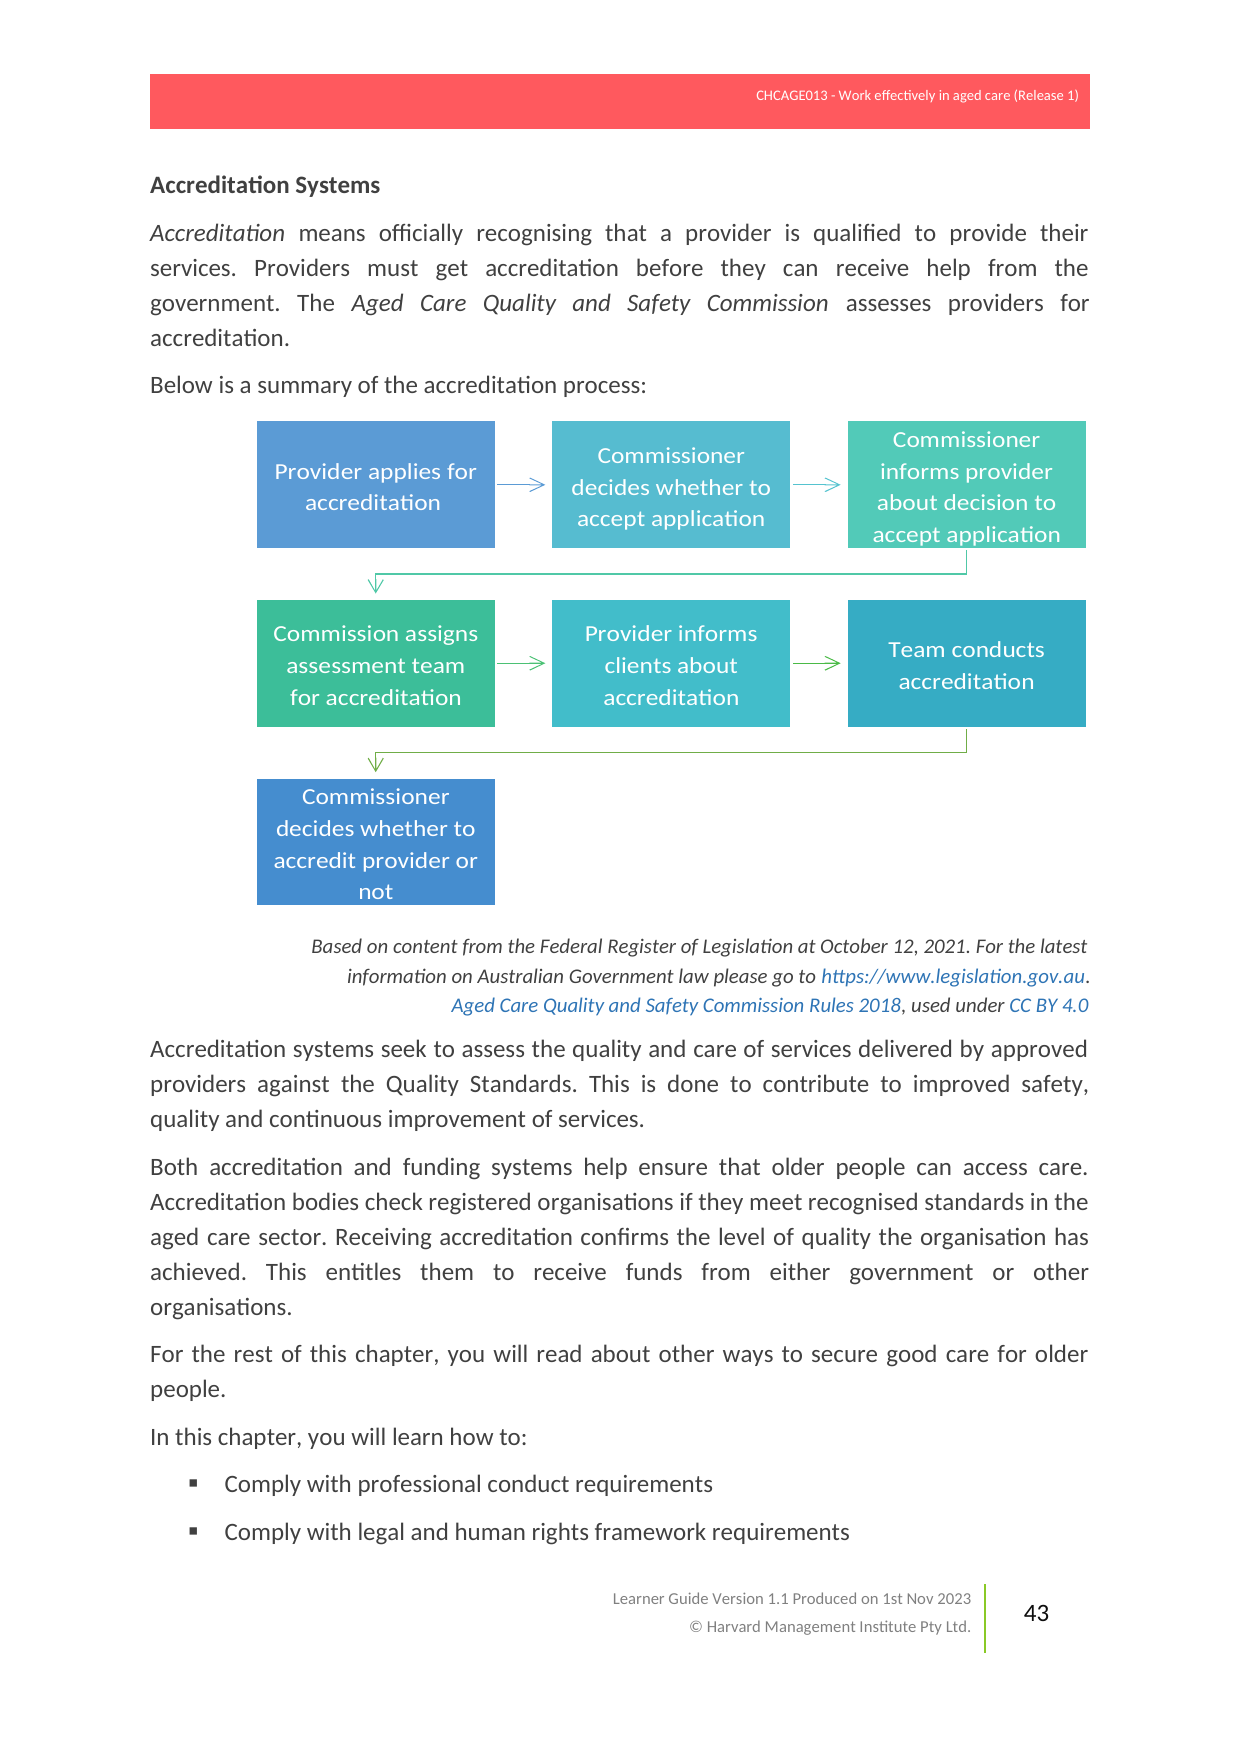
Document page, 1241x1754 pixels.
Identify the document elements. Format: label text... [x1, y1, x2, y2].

text Accreditation Systems [150, 169, 1090, 200]
text Accreditation systems seek to assess the quality and care of services delivered by approved providers against the Quality Standards. This is done to contribute to improved safety, quality and continuous improvement of services. [150, 1034, 1090, 1134]
text For the rest of this chapter, you will read about other ways to secure good care for older people. [150, 1339, 1090, 1404]
text In this chapter, you will learn how to: [150, 1421, 1090, 1452]
text Below is a summary of the accreditation process: [150, 369, 1090, 400]
text Based on content from the Federal Register of Legislation at October 12, 2021. For the latest information on Australian Government law please go to https://www.legislation.gov.au. Aged Care Quality and Safety Commission Rules 2018, used under CC BY 4.0 [303, 934, 1090, 1017]
list Comply with legal and human rights framework requirements [187, 1516, 1090, 1547]
text Both accreditation and funding systems help ensure that older people can access care. Accreditation bodies check registered organisations if they meet recognised standards in the aged care sector. Receiving accreditation confirms the level of quality the organisation has achieved. This entitles them to receive funds from either government or other organisations. [150, 1151, 1090, 1322]
text Accreditation means officially recognising that a provider is qualified to provide their services. Providers must get accreditation before they can receive help from the government. The Aged Care Quality and Safety Commission assesses providers for accreditation. [150, 217, 1090, 352]
list Comply with professional conduct requirements [187, 1469, 1090, 1499]
